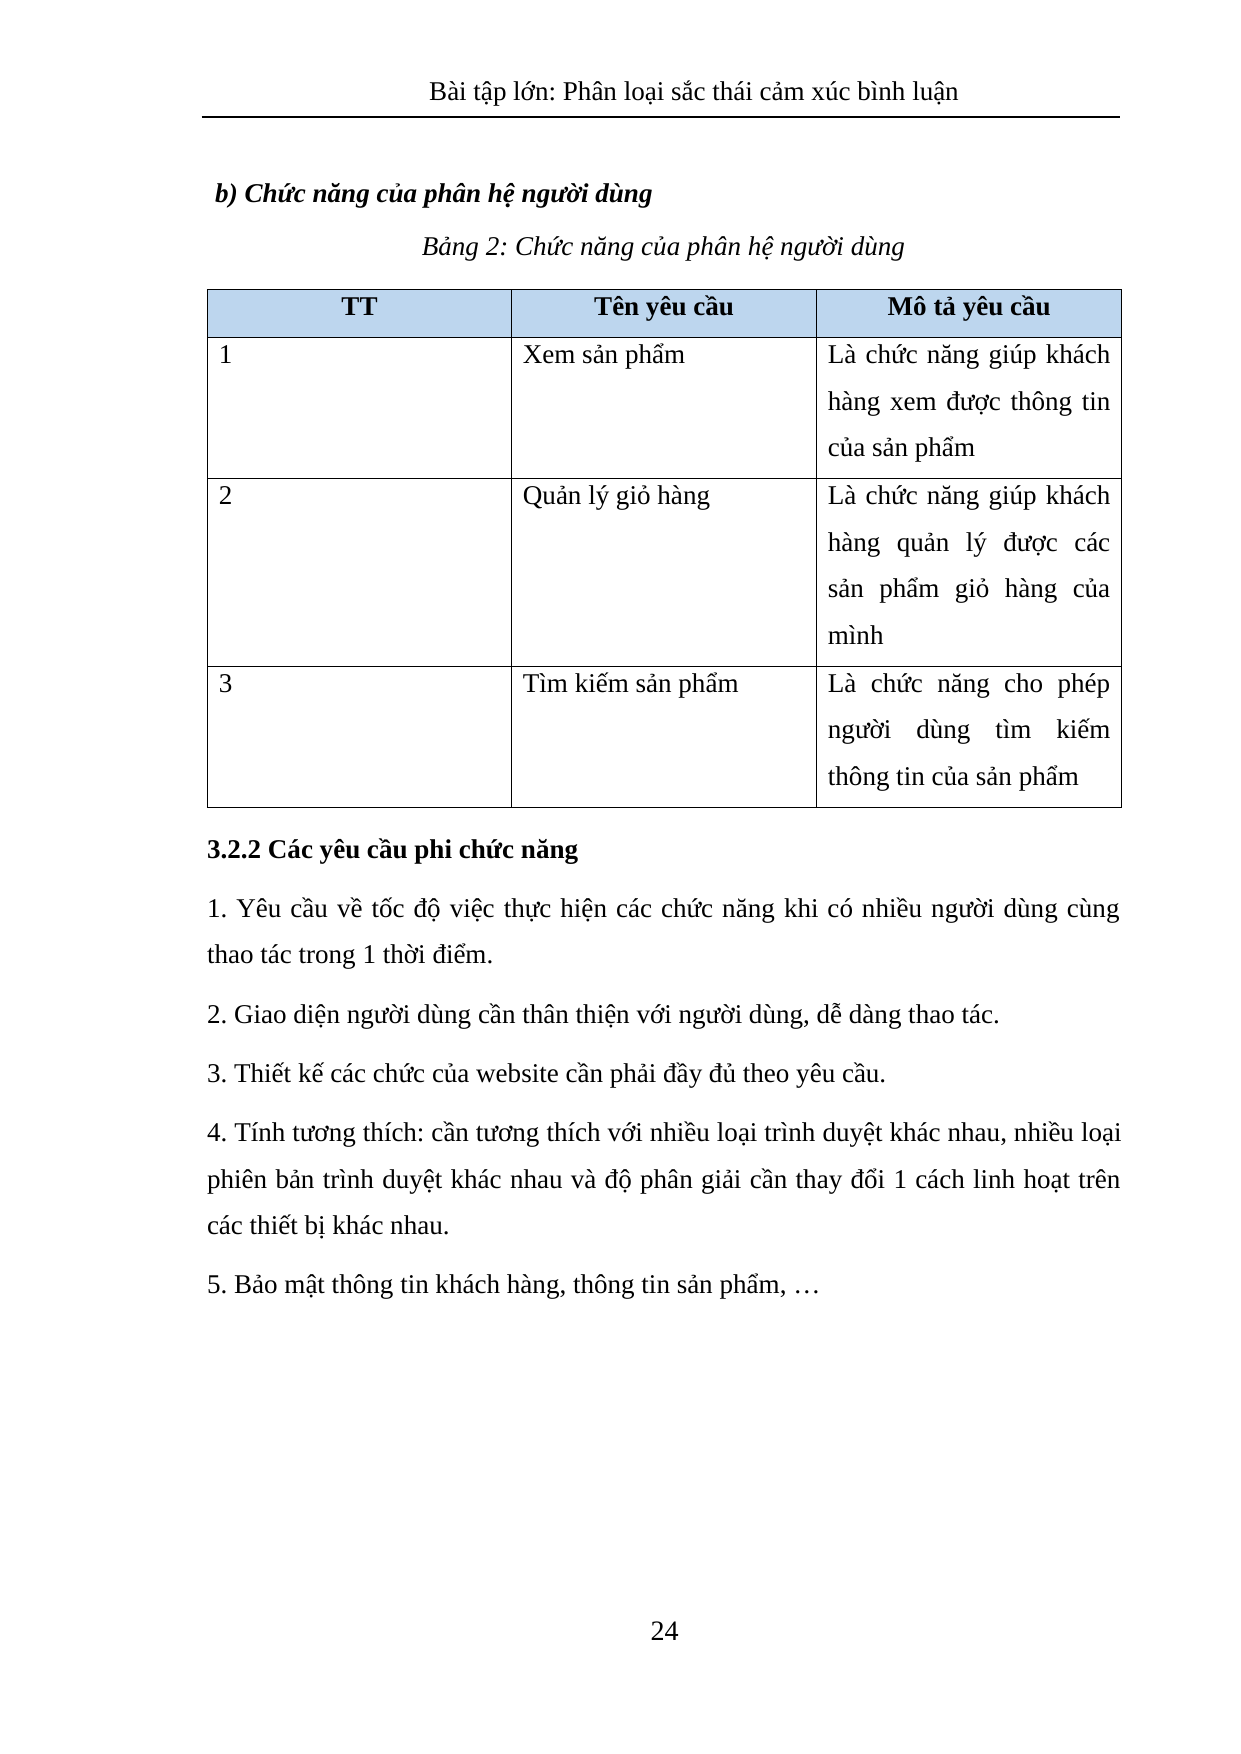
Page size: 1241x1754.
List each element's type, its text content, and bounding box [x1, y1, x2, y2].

text 1. Yêu cầu về tốc độ việc thực hiện các chức năng khi có nhiều người dùng cùng thao tác trong 1 thời điểm. [207, 892, 1122, 970]
table_header Tên yêu cầu [512, 290, 816, 337]
table_cell Xem sản phẩm [512, 338, 816, 478]
text Bảng 2: Chức năng của phân hệ người dùng [207, 230, 1122, 261]
text 4. Tính tương thích: cần tương thích với nhiều loại trình duyệt khác nhau, nhiều loại phiên bản trình duyệt khác nhau và độ phân giải cần thay đổi 1 cách linh hoạt trên các thiết bị khác nhau. [207, 1116, 1122, 1241]
table_cell 2 [208, 479, 511, 666]
table_cell Tìm kiếm sản phẩm [512, 667, 816, 807]
subtitle Các yêu cầu phi chức năng [207, 833, 1122, 864]
subtitle Chức năng của phân hệ người dùng [244, 177, 1122, 208]
text 3. Thiết kế các chức của website cần phải đầy đủ theo yêu cầu. [207, 1057, 1122, 1088]
table_cell 3 [208, 667, 511, 807]
text 5. Bảo mật thông tin khách hàng, thông tin sản phẩm, … [207, 1269, 1122, 1300]
table_cell 1 [208, 338, 511, 478]
table_cell Là chức năng cho phép người dùng tìm kiếm thông tin của sản phẩm [817, 667, 1121, 807]
table_header TT [208, 290, 511, 337]
table_header Mô tả yêu cầu [817, 290, 1121, 337]
table_cell Quản lý giỏ hàng [512, 479, 816, 666]
text 2. Giao diện người dùng cần thân thiện với người dùng, dễ dàng thao tác. [207, 998, 1122, 1029]
table_cell Là chức năng giúp khách hàng xem được thông tin của sản phẩm [817, 338, 1121, 478]
table_cell Là chức năng giúp khách hàng quản lý được các sản phẩm giỏ hàng của mình [817, 479, 1121, 666]
